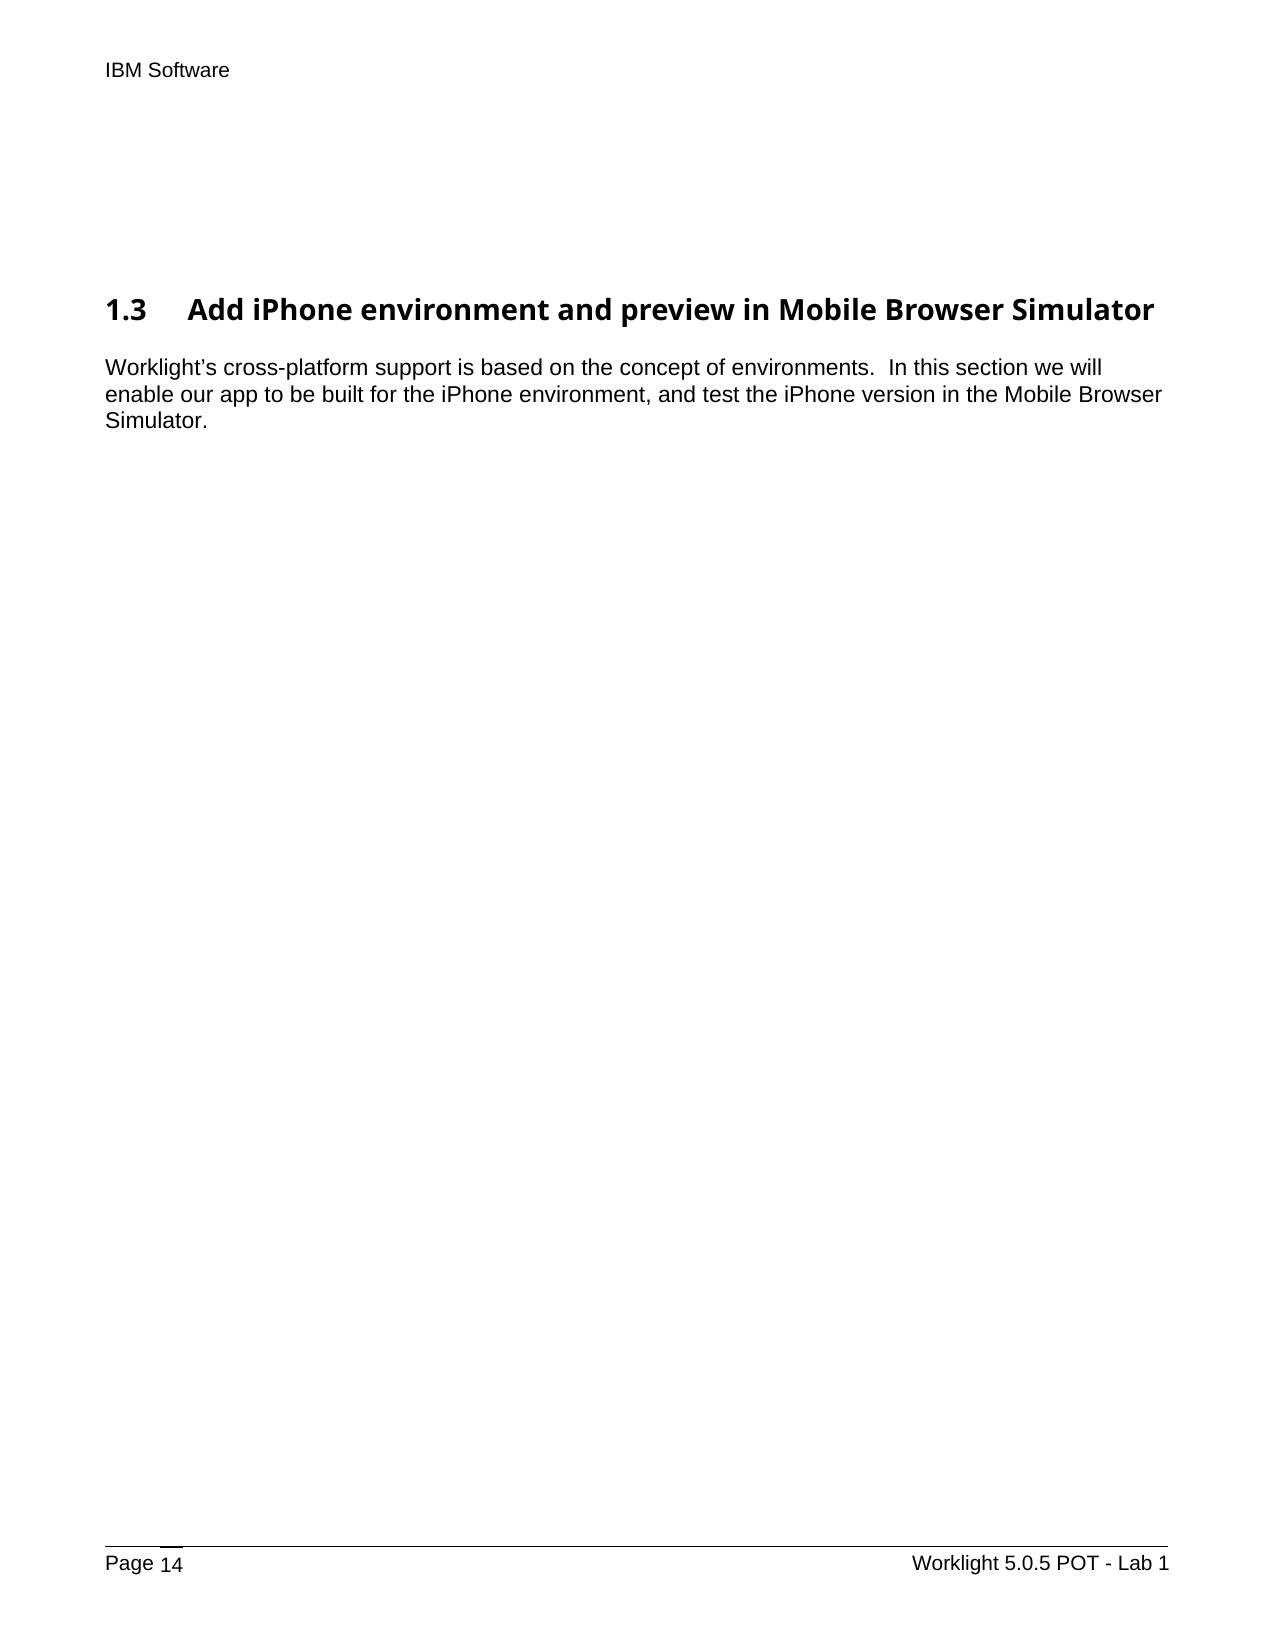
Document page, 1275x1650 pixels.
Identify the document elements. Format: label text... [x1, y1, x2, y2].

text Worklight’s cross-platform support is based on the concept of environments. In this section we will enable our app to be built for the iPhone environment, and test the iPhone version in the Mobile Browser Simulator. [105, 354, 1170, 433]
subtitle Add iPhone environment and preview in Mobile Browser Simulator [105, 290, 1170, 329]
